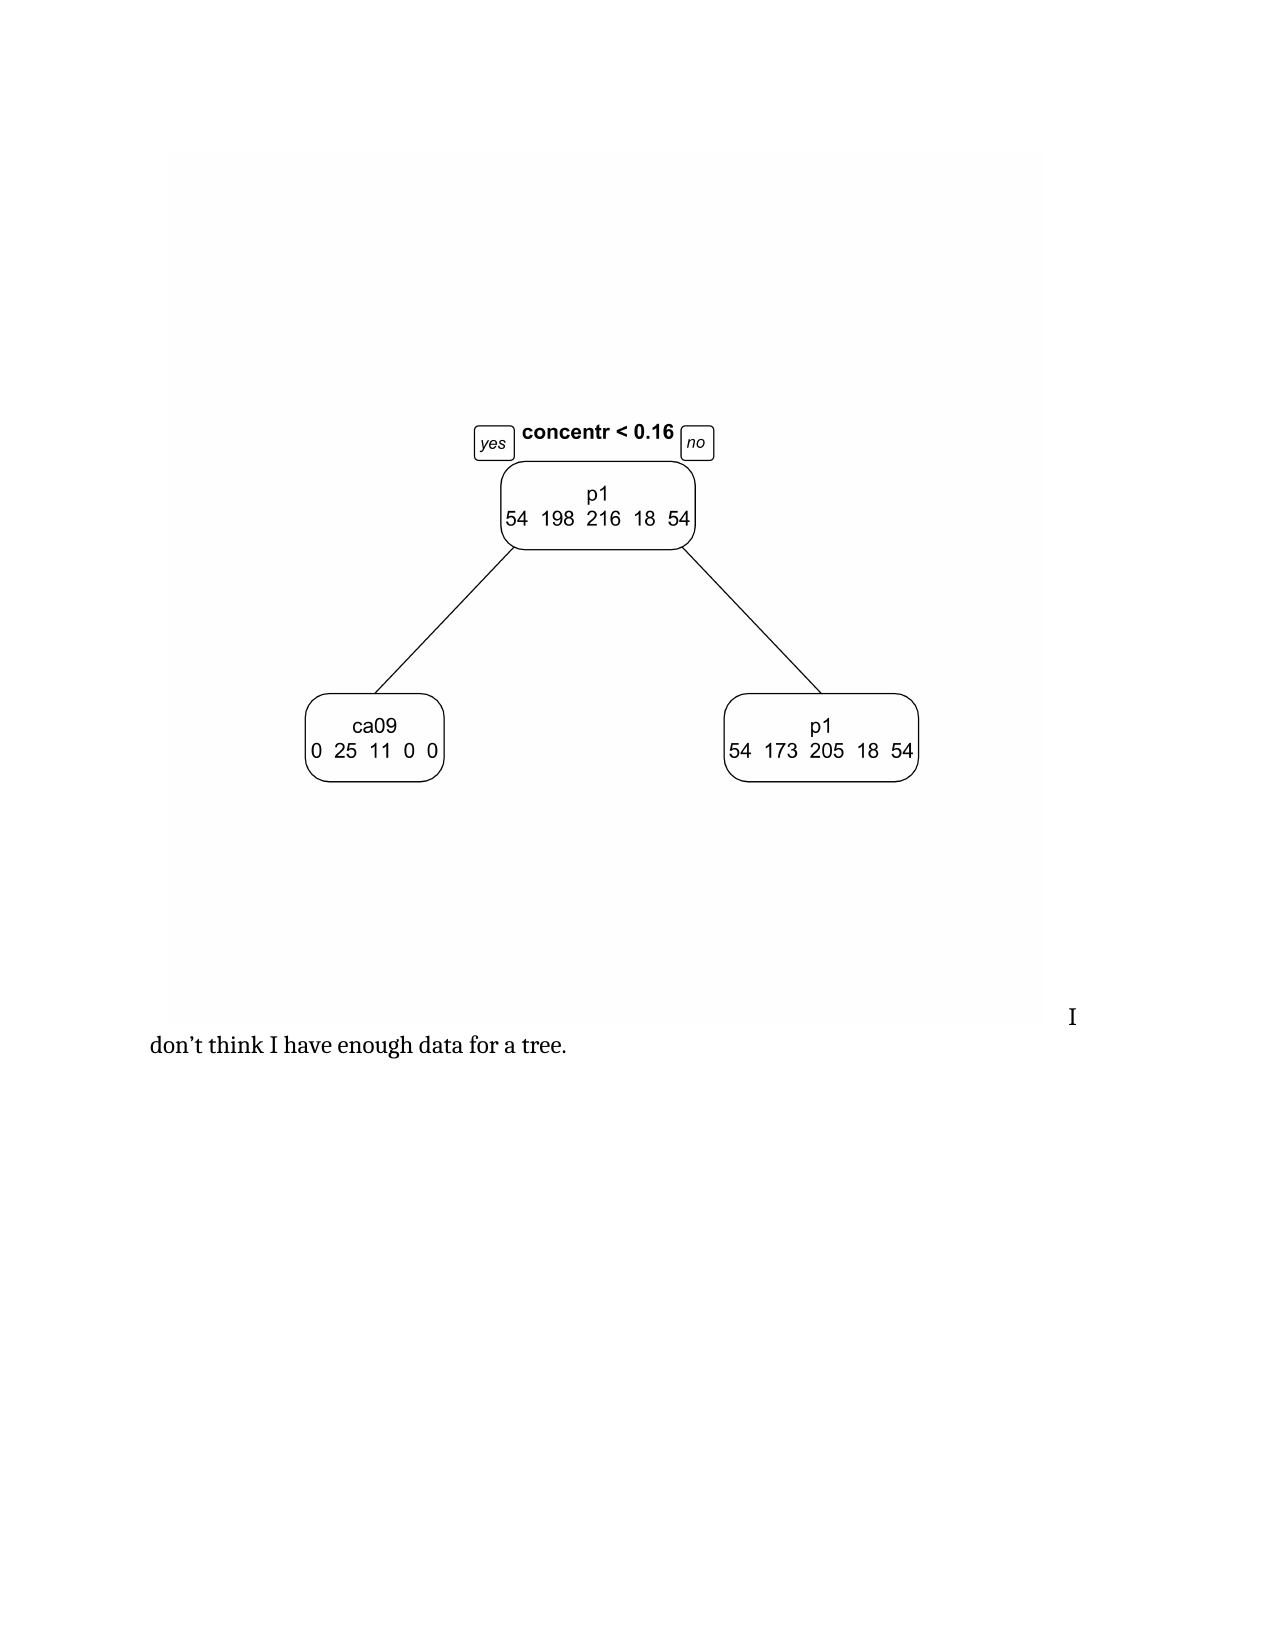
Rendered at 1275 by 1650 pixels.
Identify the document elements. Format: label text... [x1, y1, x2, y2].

picture [168, 150, 1044, 1025]
